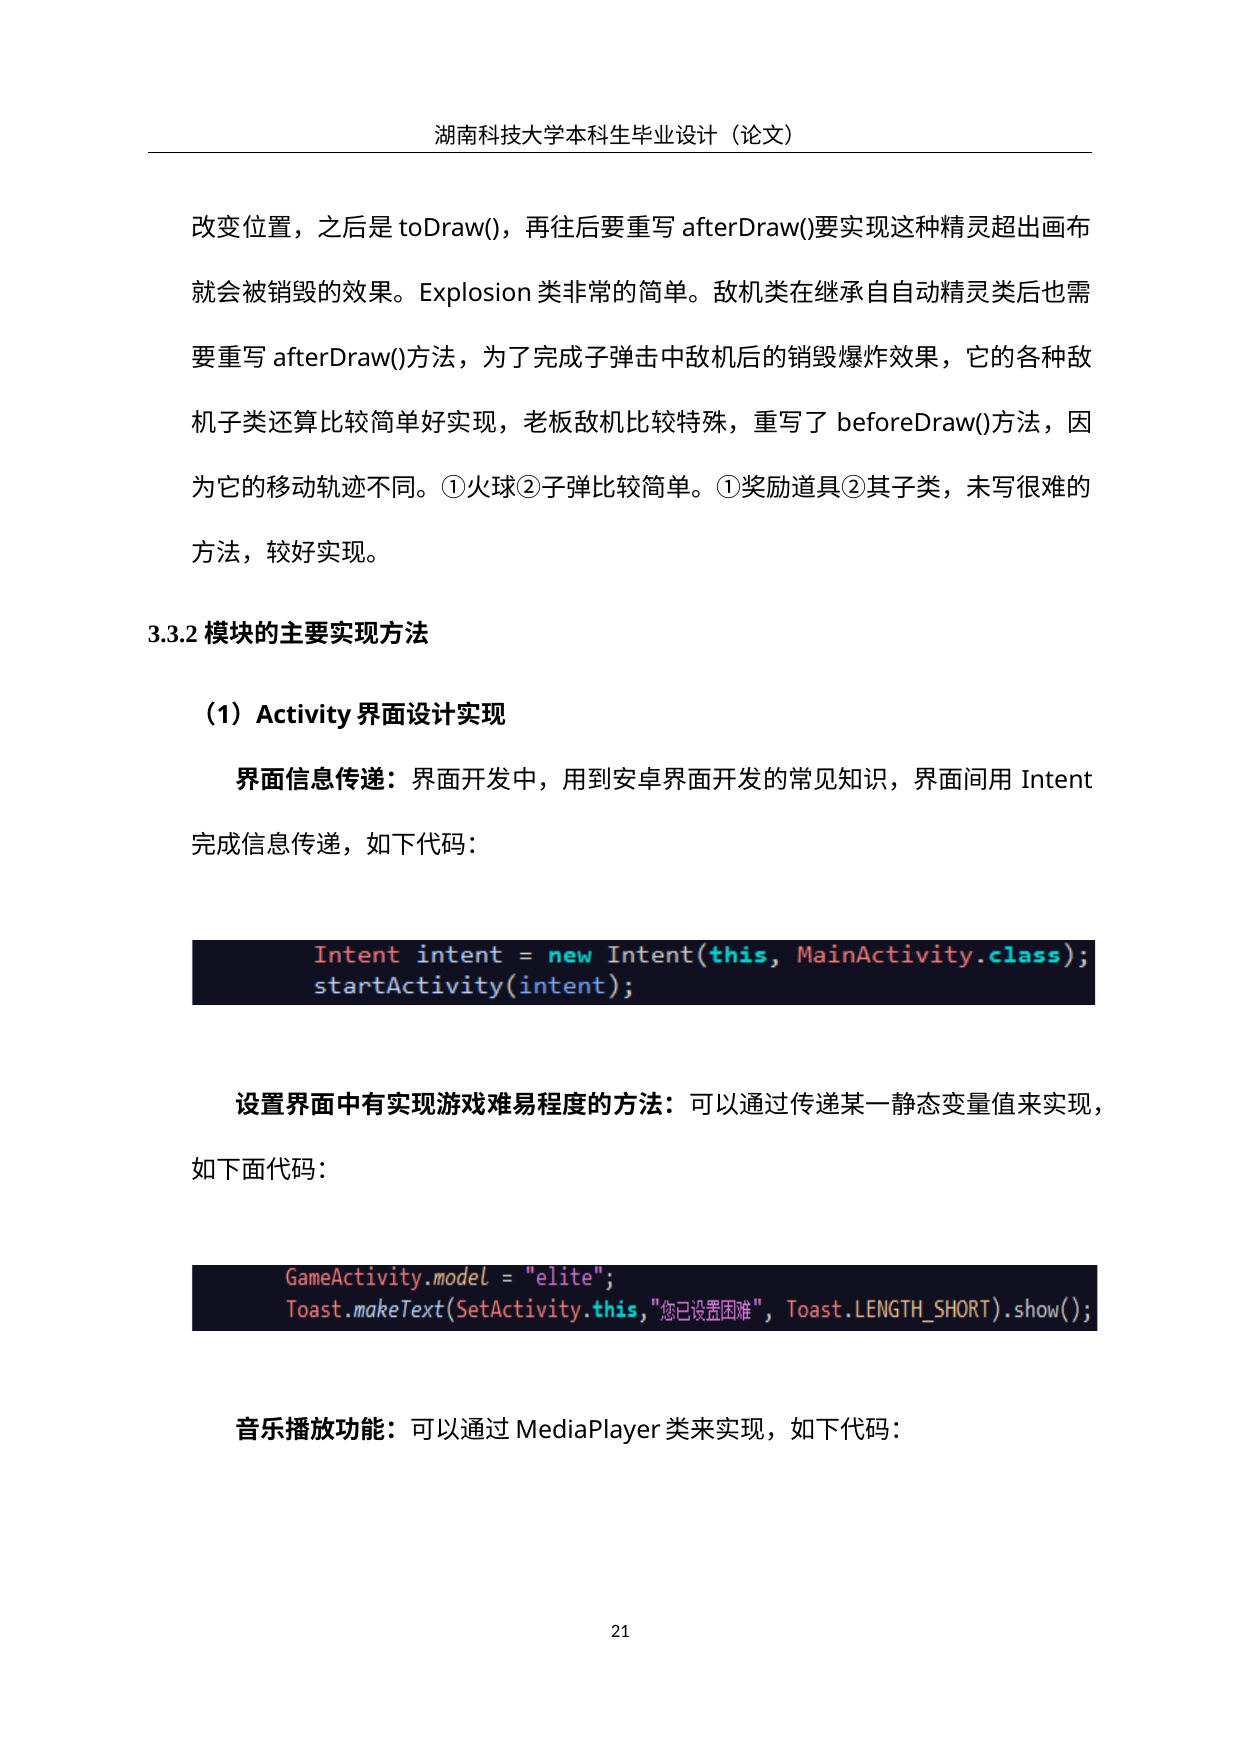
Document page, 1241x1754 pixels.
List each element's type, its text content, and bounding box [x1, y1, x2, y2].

picture [191, 1265, 1098, 1331]
text 界面信息传递：界面开发中，用到安卓界面开发的常见知识，界面间用Intent完成信息传递，如下代码： [191, 745, 1092, 875]
text （1）Activity界面设计实现 [148, 680, 1092, 745]
picture [191, 940, 1096, 1005]
text 音乐播放功能：可以通过MediaPlayer类来实现，如下代码： [191, 1395, 1092, 1460]
subtitle 3.3.2 模块的主要实现方法 [148, 599, 1092, 664]
text 设置界面中有实现游戏难易程度的方法：可以通过传递某一静态变量值来实现，如下面代码： [191, 1070, 1092, 1200]
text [191, 193, 1092, 583]
